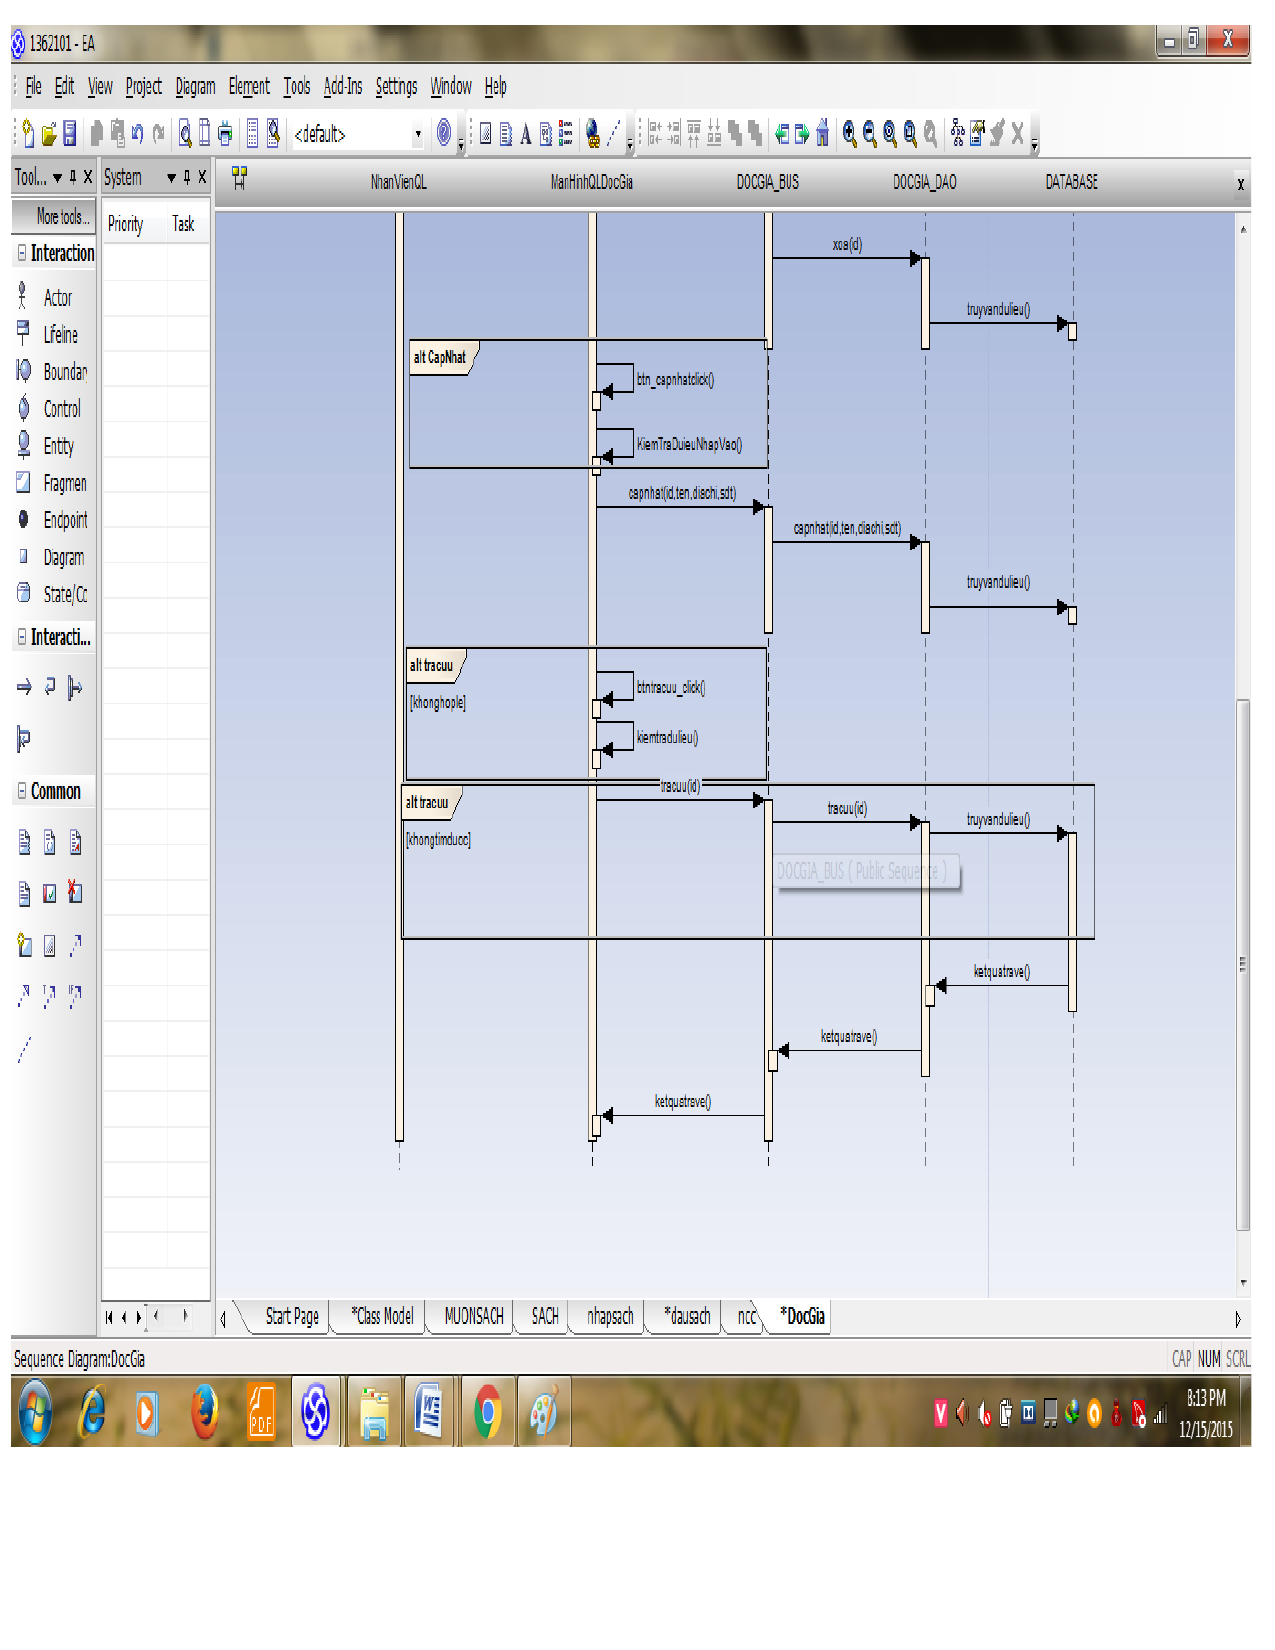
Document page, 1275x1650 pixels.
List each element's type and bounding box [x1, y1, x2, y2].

picture [11, 25, 1252, 1446]
